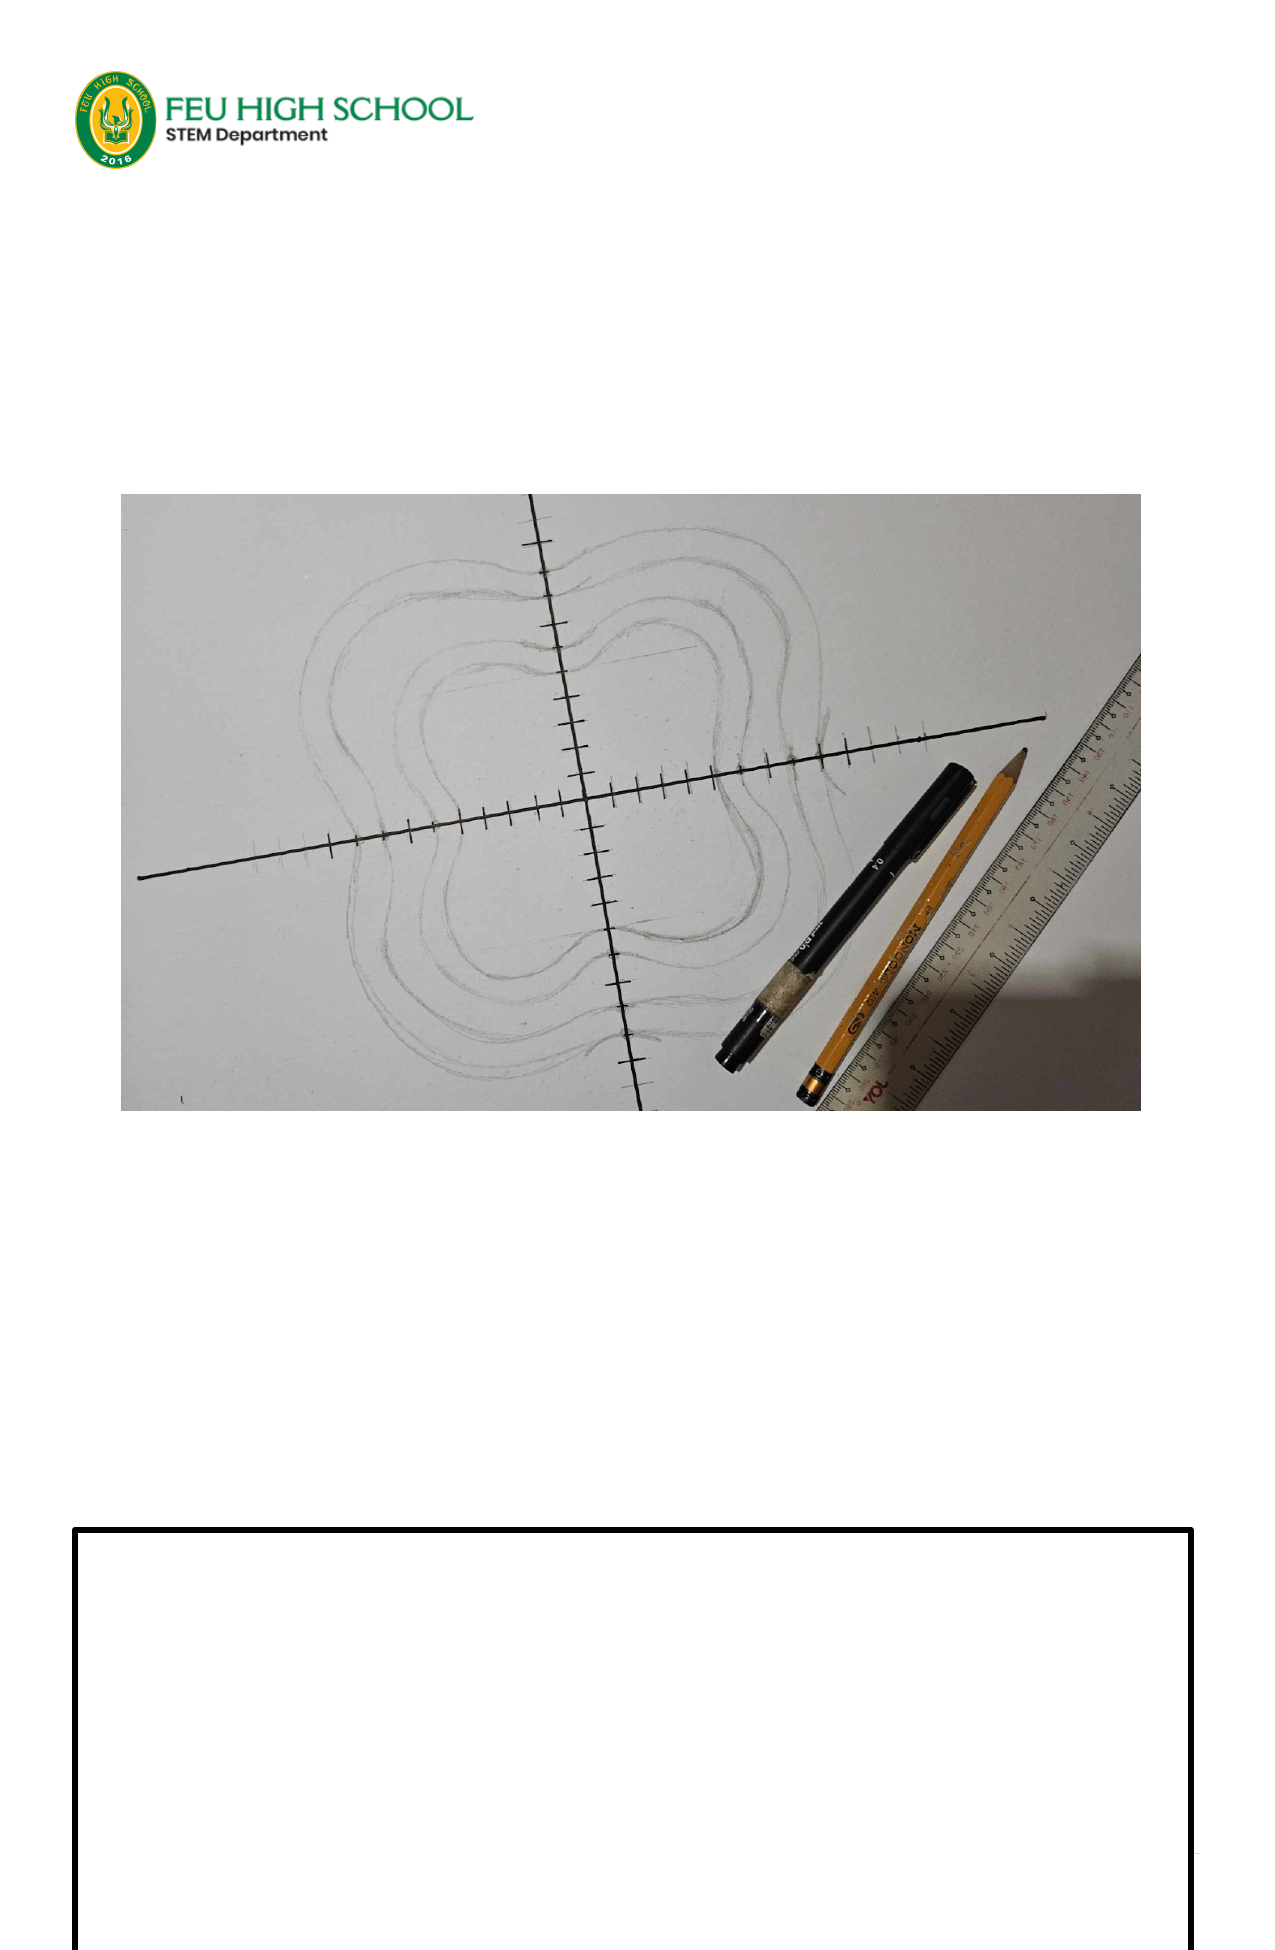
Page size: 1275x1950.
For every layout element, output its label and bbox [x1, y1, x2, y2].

picture [75, 71, 474, 169]
picture [122, 494, 1140, 1111]
